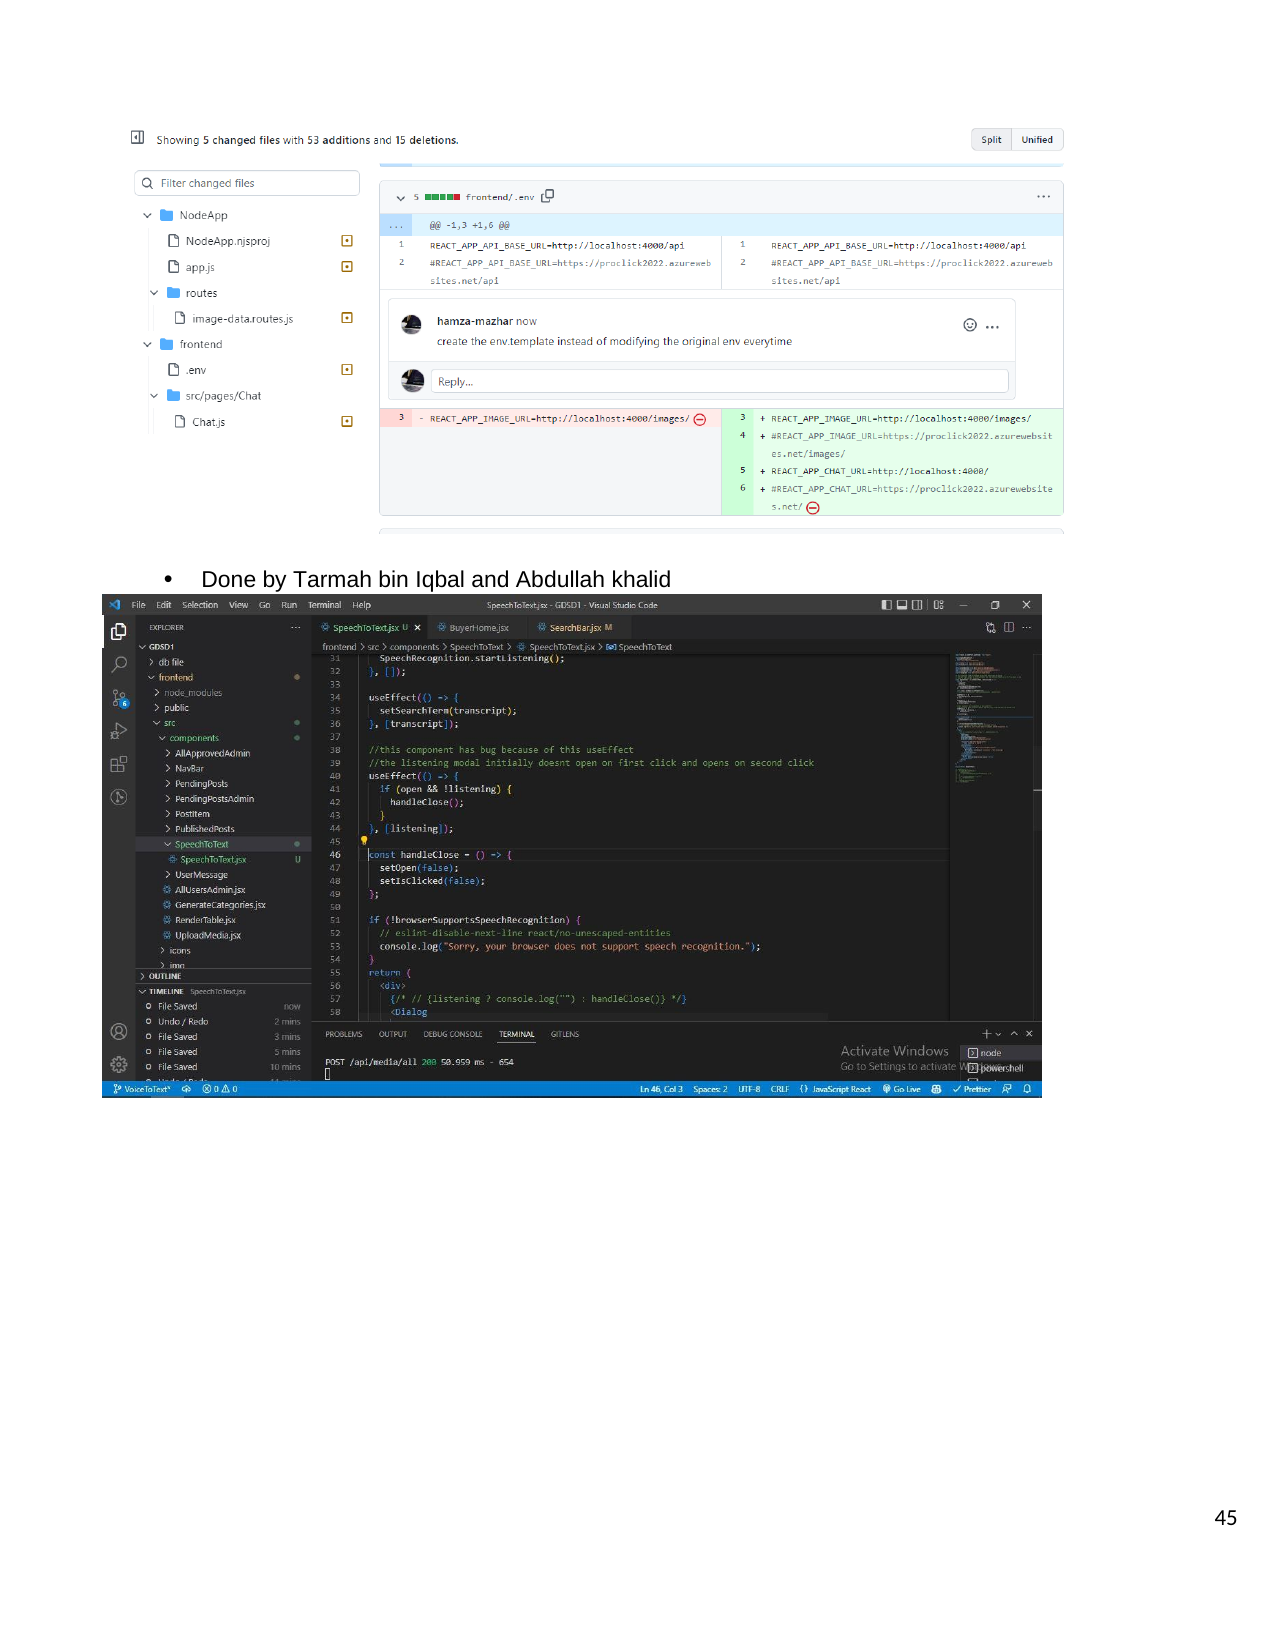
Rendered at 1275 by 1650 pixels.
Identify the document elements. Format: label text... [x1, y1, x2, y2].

picture [102, 594, 1042, 1098]
picture [102, 120, 1078, 534]
list Done by Tarmah bin Iqbal and Abdullah khalid [164, 564, 893, 593]
